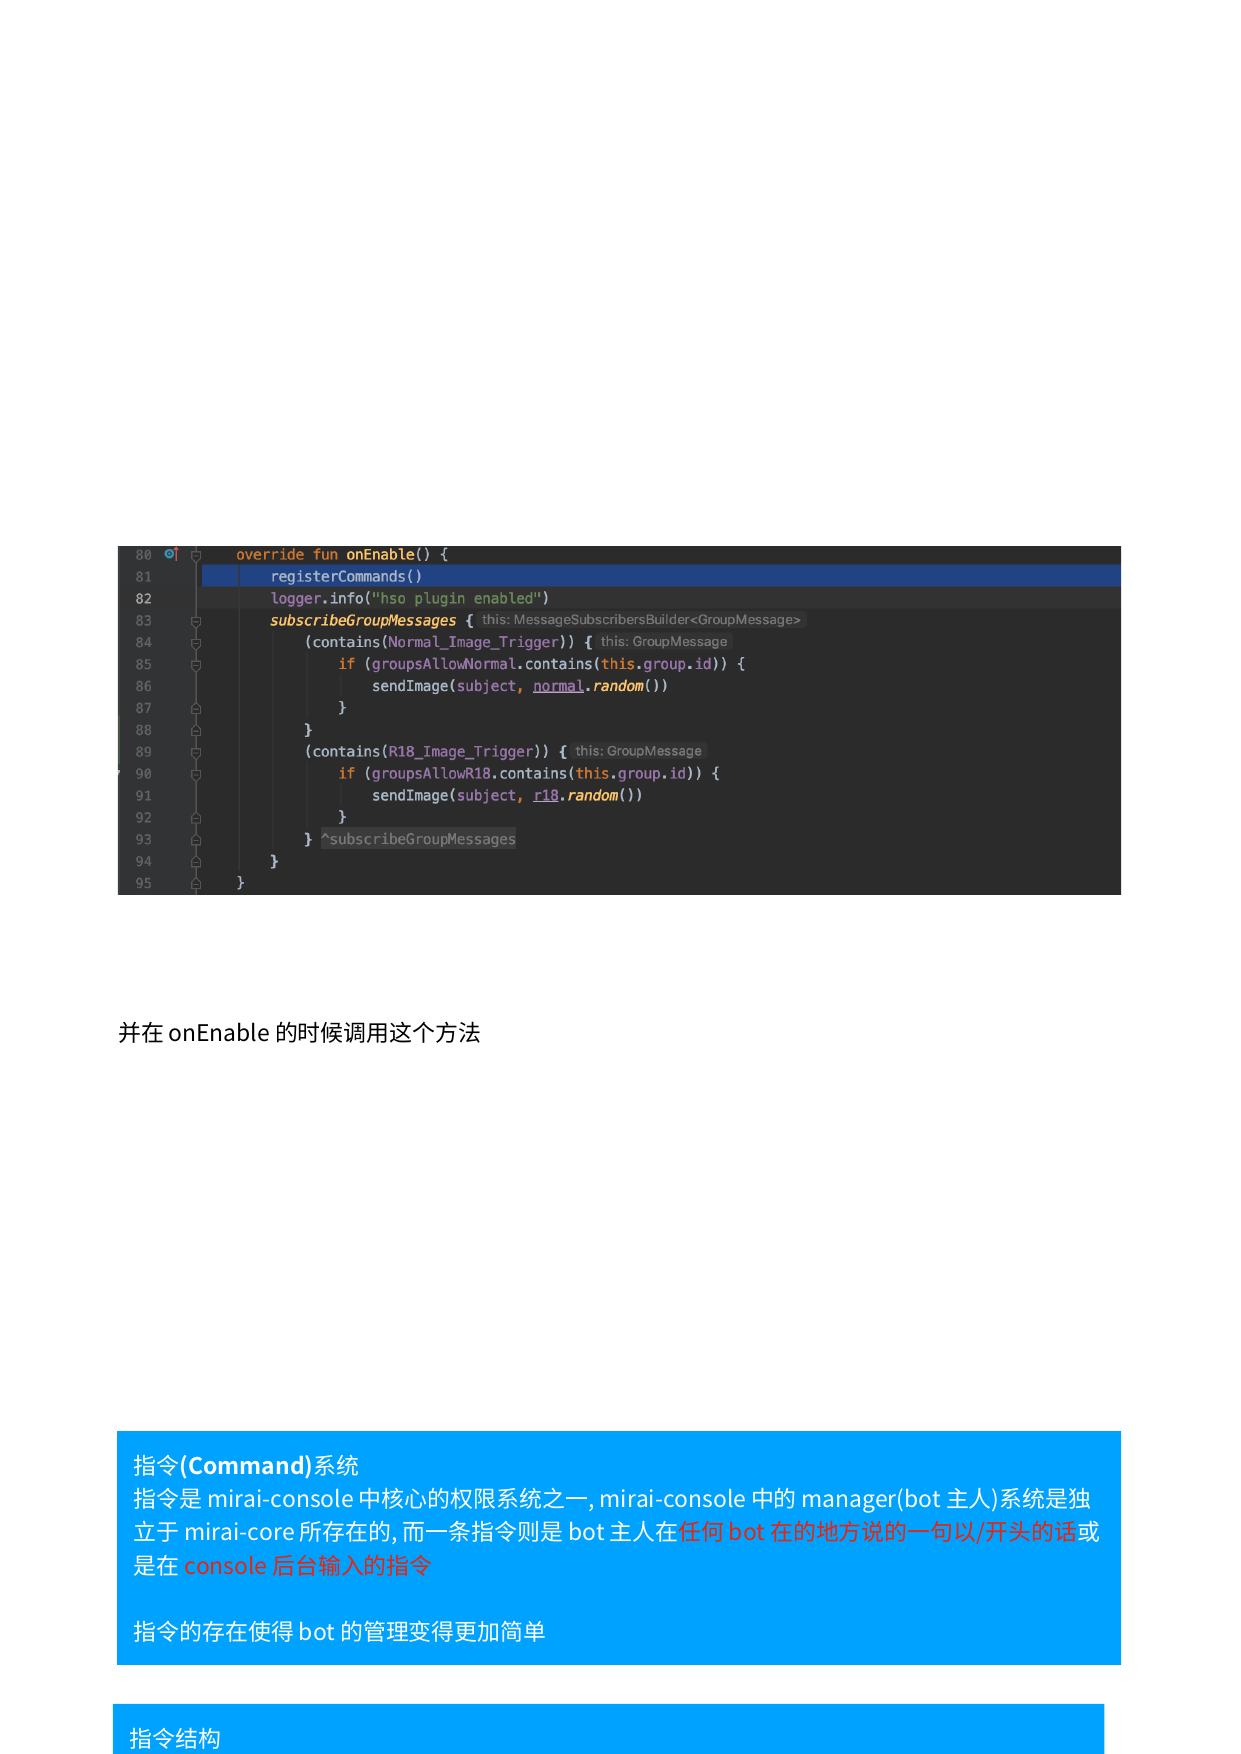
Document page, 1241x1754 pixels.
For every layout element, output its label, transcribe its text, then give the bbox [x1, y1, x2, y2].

text 并在onEnable的时候调用这个方法 [118, 1015, 1122, 1048]
picture [117, 546, 1122, 895]
